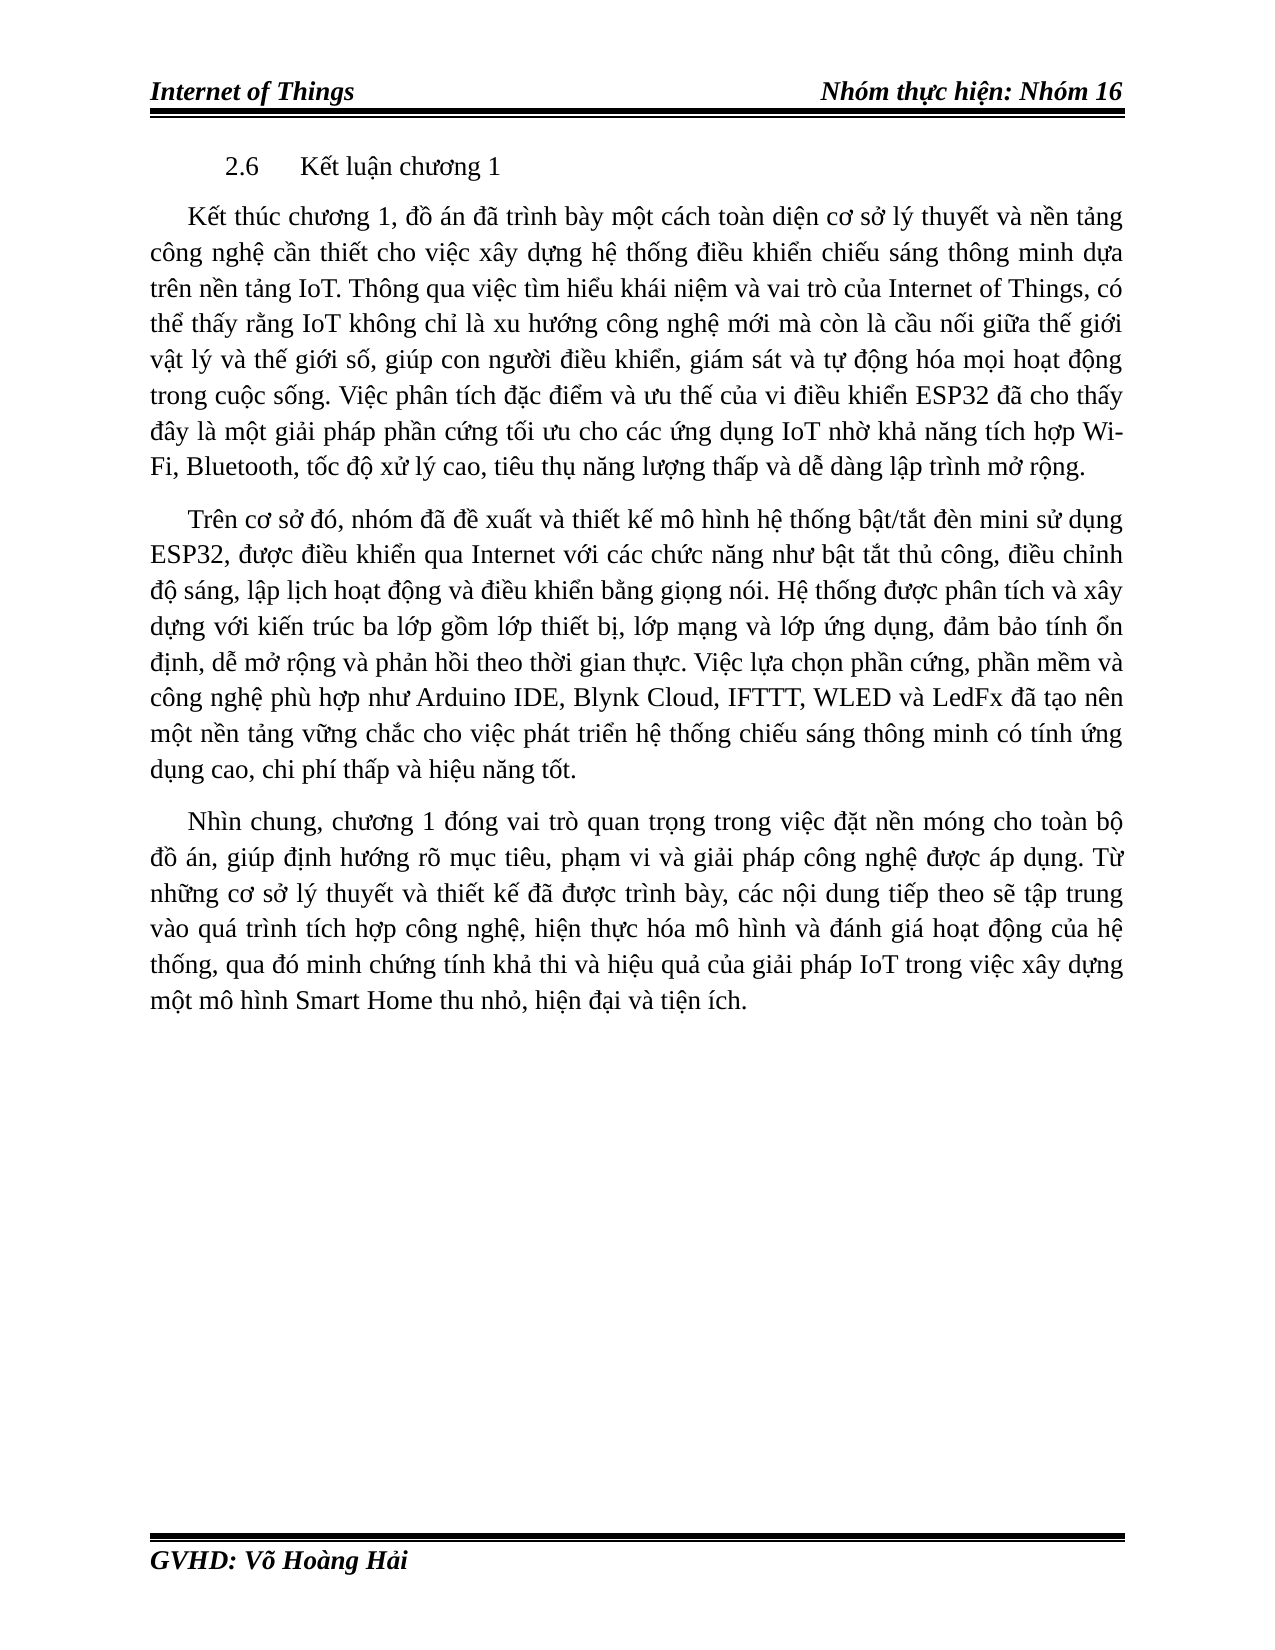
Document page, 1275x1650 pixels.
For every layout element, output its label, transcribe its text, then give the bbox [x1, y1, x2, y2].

text Kết thúc chương 1, đồ án đã trình bày một cách toàn diện cơ sở lý thuyết và nền tảng công nghệ cần thiết cho việc xây dựng hệ thống điều khiển chiếu sáng thông minh dựa trên nền tảng IoT. Thông qua việc tìm hiểu khái niệm và vai trò của Internet of Things, có thể thấy rằng IoT không chỉ là xu hướng công nghệ mới mà còn là cầu nối giữa thế giới vật lý và thế giới số, giúp con người điều khiển, giám sát và tự động hóa mọi hoạt động trong cuộc sống. Việc phân tích đặc điểm và ưu thế của vi điều khiển ESP32 đã cho thấy đây là một giải pháp phần cứng tối ưu cho các ứng dụng IoT nhờ khả năng tích hợp Wi-Fi, Bluetooth, tốc độ xử lý cao, tiêu thụ năng lượng thấp và dễ dàng lập trình mở rộng. [150, 200, 1125, 481]
list 2.6 Kết luận chương 1 [225, 150, 1125, 181]
text Trên cơ sở đó, nhóm đã đề xuất và thiết kế mô hình hệ thống bật/tắt đèn mini sử dụng ESP32, được điều khiển qua Internet với các chức năng như bật tắt thủ công, điều chỉnh độ sáng, lập lịch hoạt động và điều khiển bằng giọng nói. Hệ thống được phân tích và xây dựng với kiến trúc ba lớp gồm lớp thiết bị, lớp mạng và lớp ứng dụng, đảm bảo tính ổn định, dễ mở rộng và phản hồi theo thời gian thực. Việc lựa chọn phần cứng, phần mềm và công nghệ phù hợp như Arduino IDE, Blynk Cloud, IFTTT, WLED và LedFx đã tạo nên một nền tảng vững chắc cho việc phát triển hệ thống chiếu sáng thông minh có tính ứng dụng cao, chi phí thấp và hiệu năng tốt. [150, 503, 1125, 784]
text Nhìn chung, chương 1 đóng vai trò quan trọng trong việc đặt nền móng cho toàn bộ đồ án, giúp định hướng rõ mục tiêu, phạm vi và giải pháp công nghệ được áp dụng. Từ những cơ sở lý thuyết và thiết kế đã được trình bày, các nội dung tiếp theo sẽ tập trung vào quá trình tích hợp công nghệ, hiện thực hóa mô hình và đánh giá hoạt động của hệ thống, qua đó minh chứng tính khả thi và hiệu quả của giải pháp IoT trong việc xây dựng một mô hình Smart Home thu nhỏ, hiện đại và tiện ích. [150, 805, 1125, 1015]
